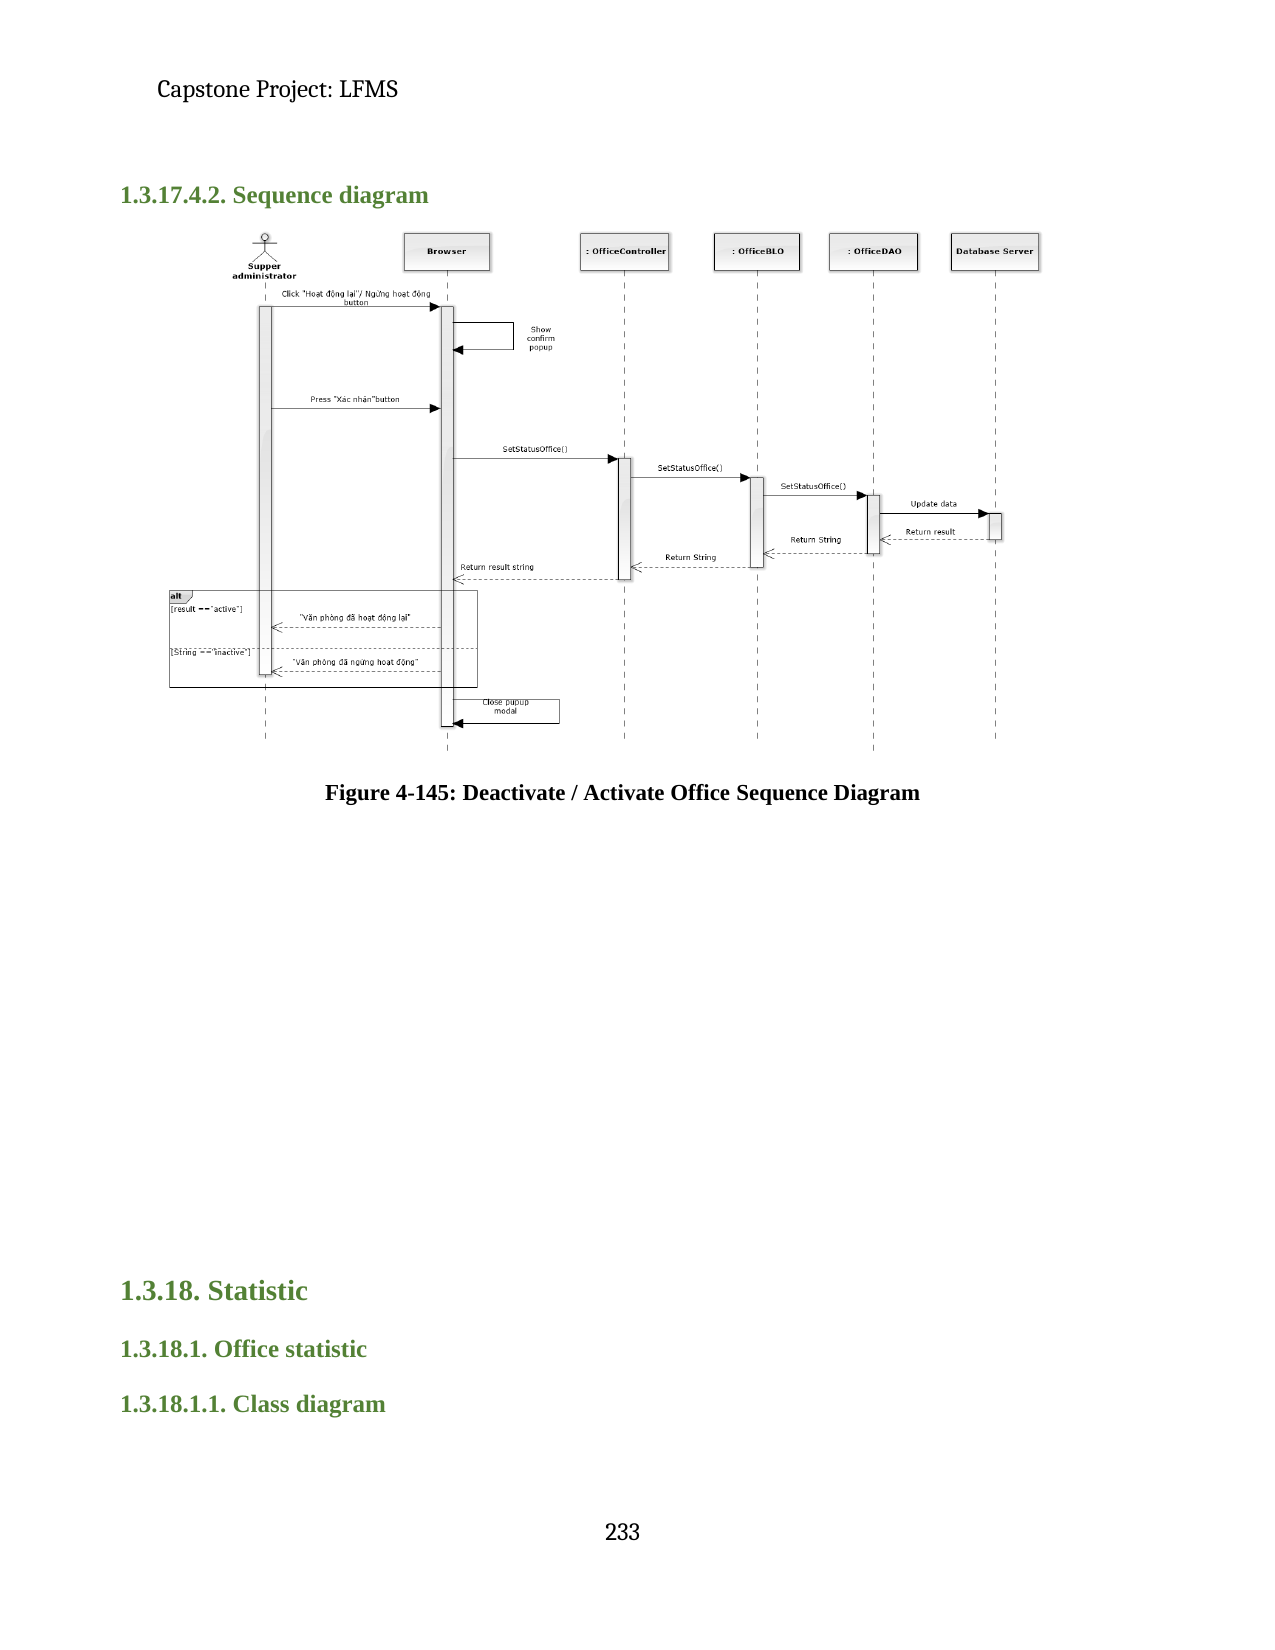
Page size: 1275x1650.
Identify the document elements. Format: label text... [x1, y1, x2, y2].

text Figure 4-145: Deactivate / Activate Office Sequence Diagram [157, 778, 1087, 805]
subtitle Statistic [120, 1273, 1087, 1306]
picture [160, 225, 1048, 760]
subtitle Class diagram [120, 1389, 1087, 1418]
subtitle Office statistic [120, 1334, 1087, 1362]
subtitle Sequence diagram [120, 180, 1087, 209]
